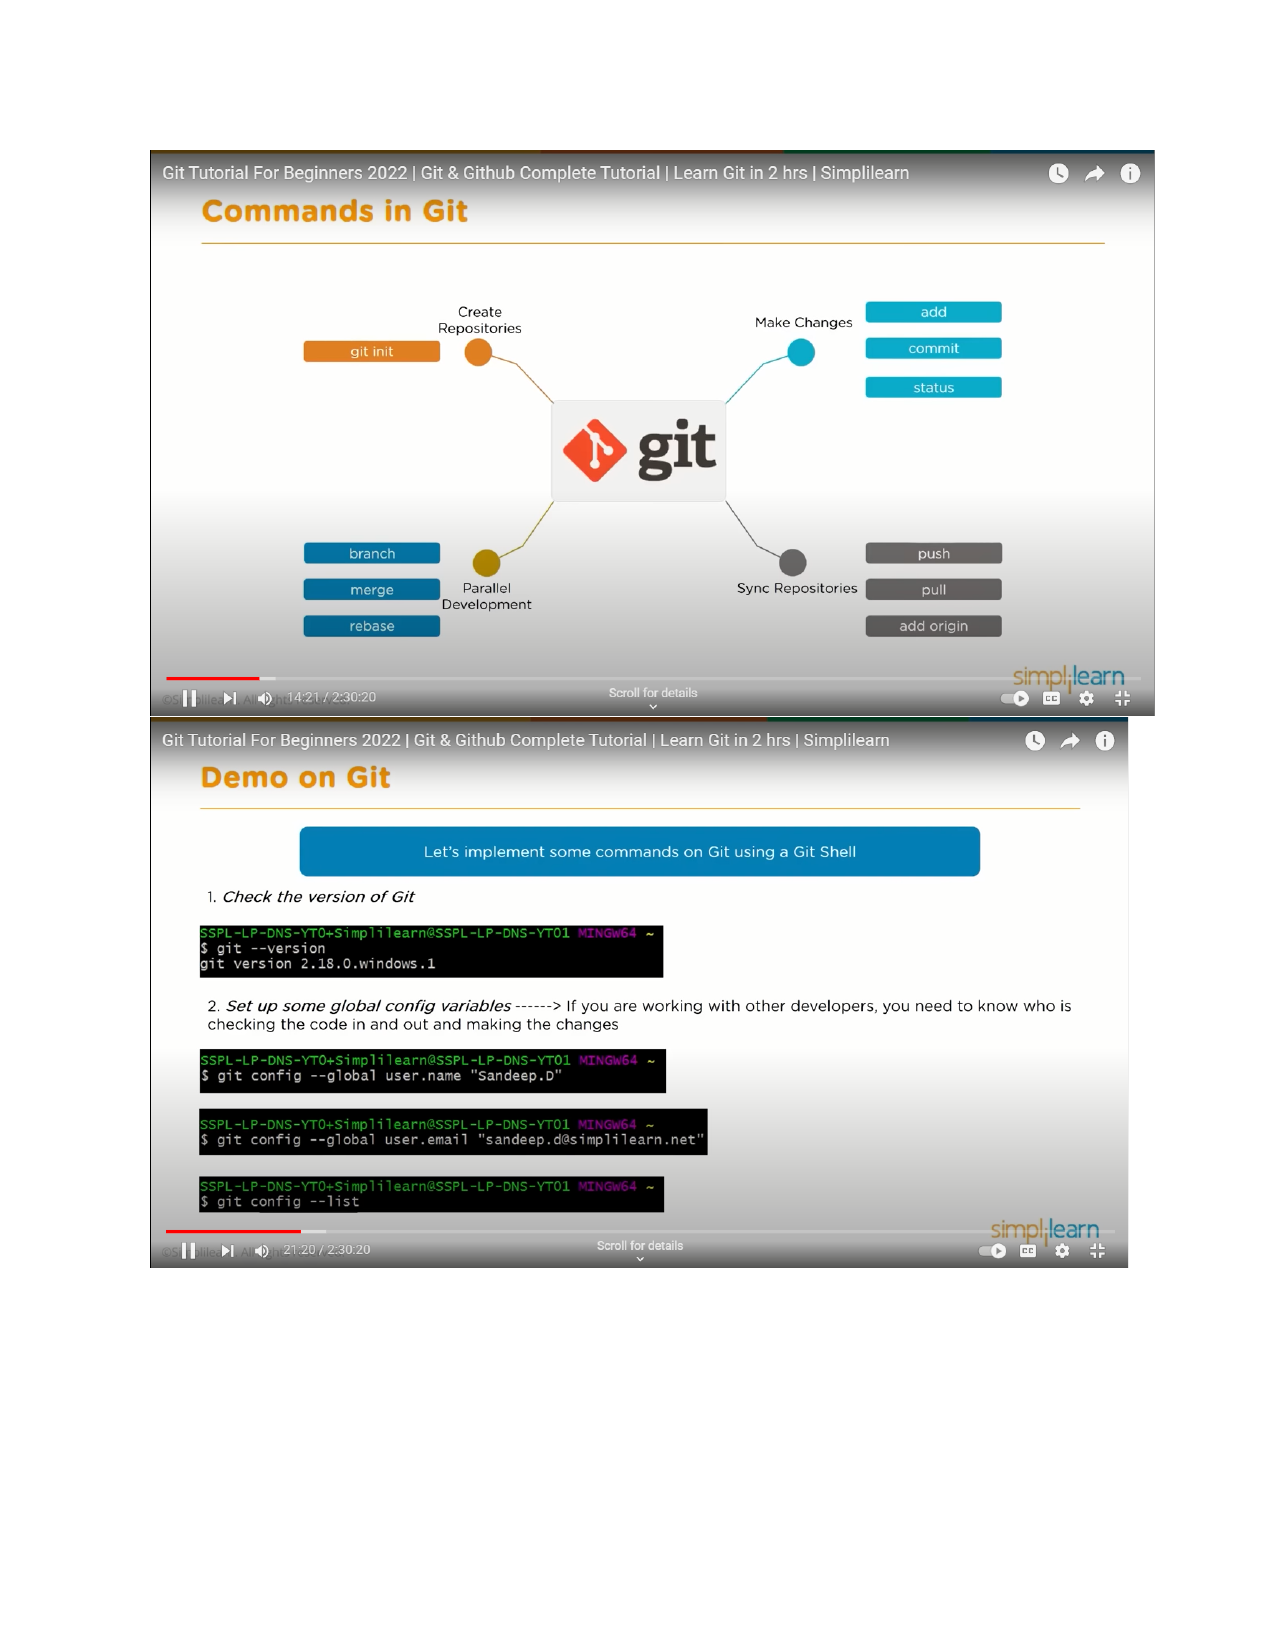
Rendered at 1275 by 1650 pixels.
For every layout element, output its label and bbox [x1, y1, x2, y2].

picture [150, 150, 1155, 716]
picture [150, 717, 1129, 1268]
